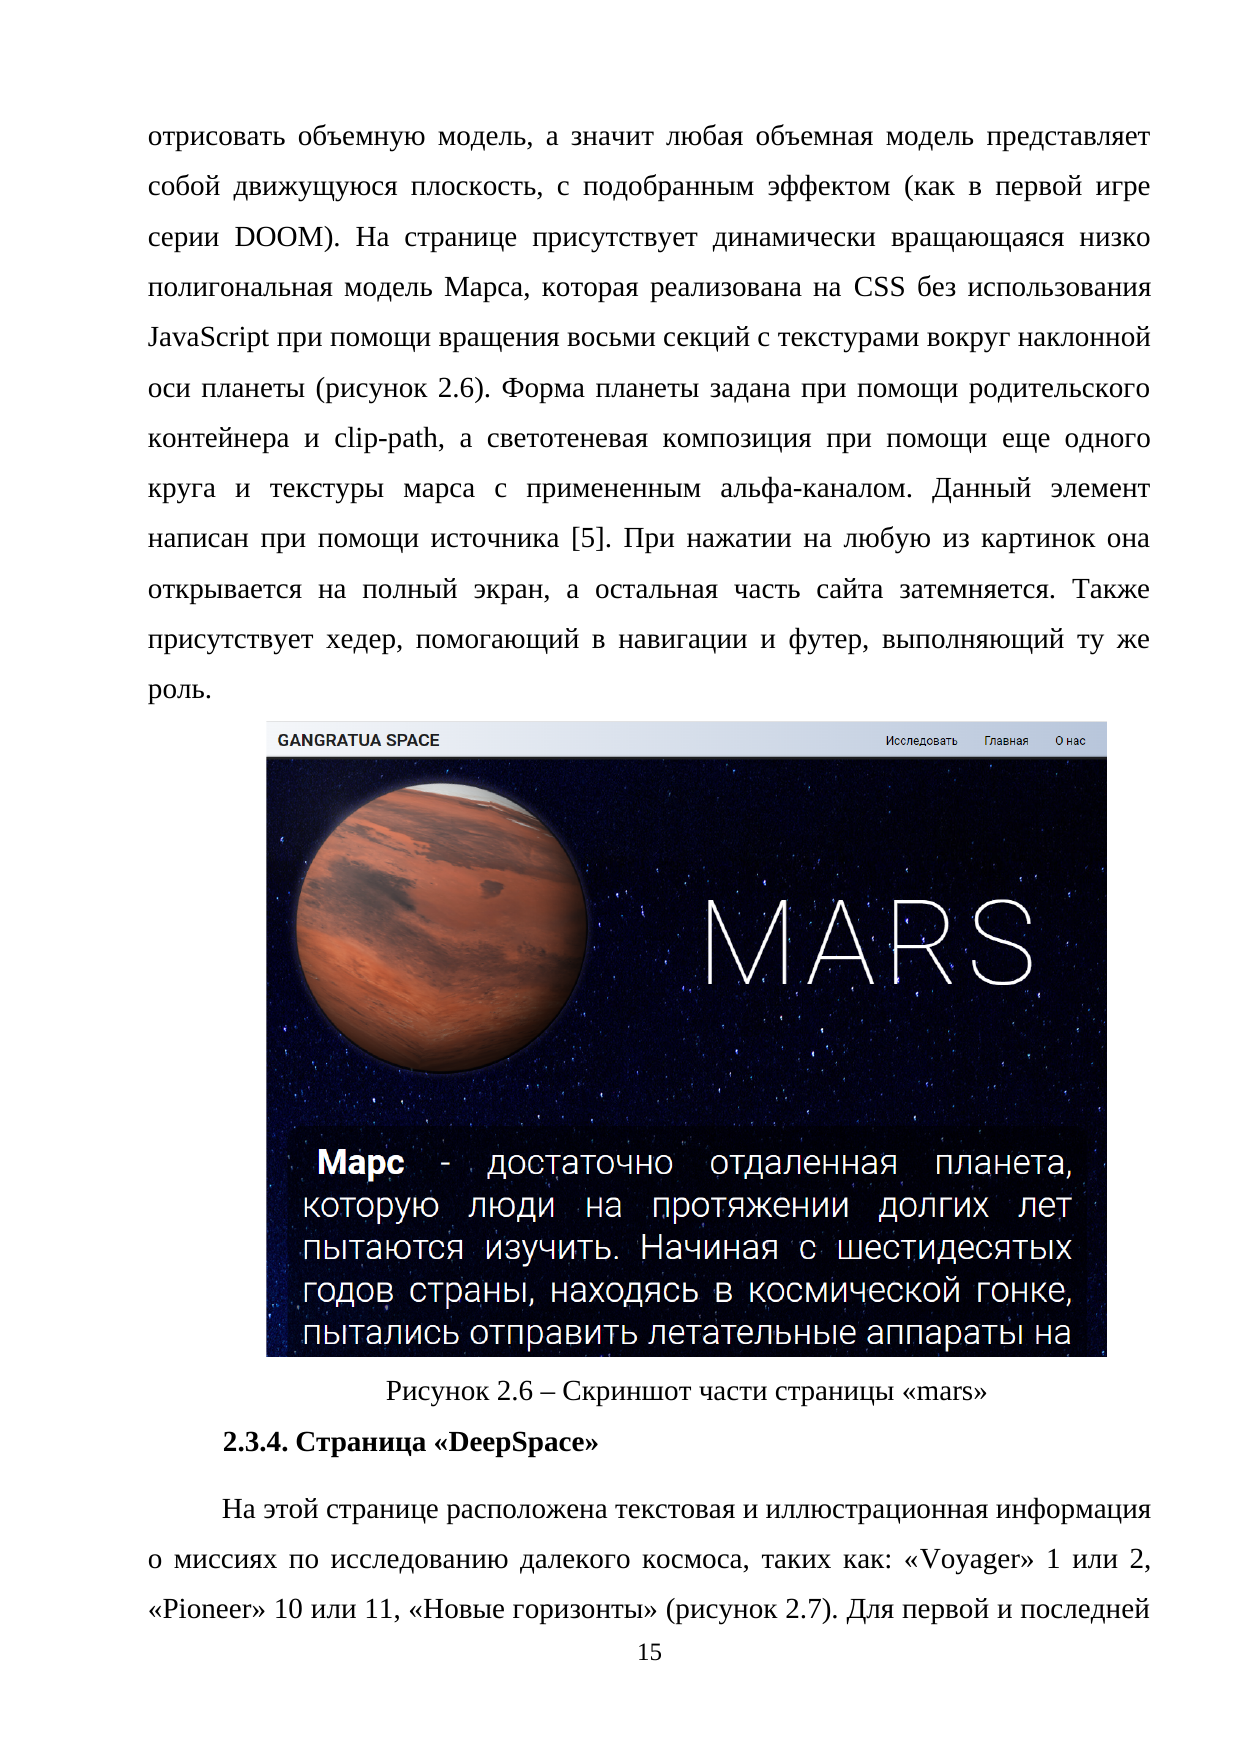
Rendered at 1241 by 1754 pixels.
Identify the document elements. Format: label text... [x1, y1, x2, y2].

picture [266, 721, 1107, 1357]
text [148, 1491, 1152, 1625]
text Рисунок 2.6 – Скриншот части страницы «mars» [148, 1373, 1152, 1407]
text Страница «DeepSpace» [223, 1424, 1152, 1457]
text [148, 118, 1152, 705]
